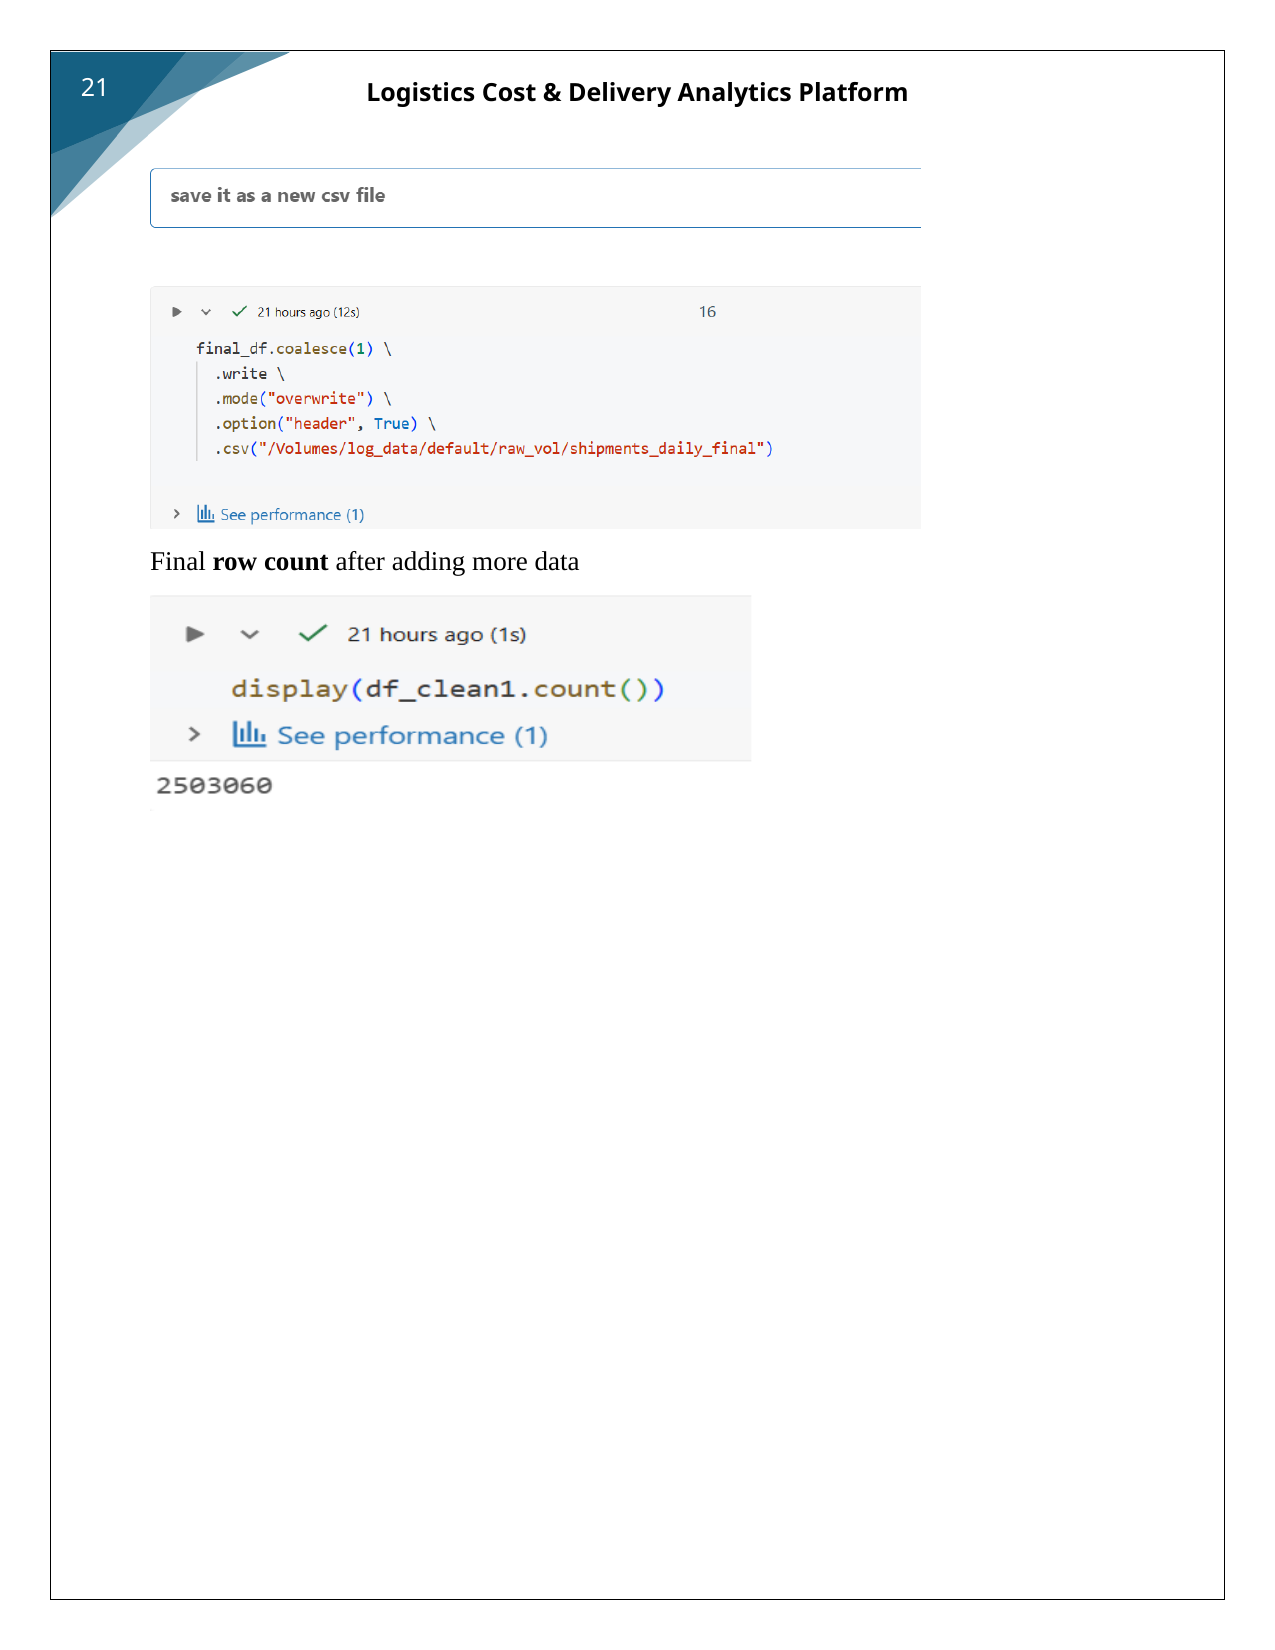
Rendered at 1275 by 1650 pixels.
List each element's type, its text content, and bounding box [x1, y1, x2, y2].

text Final row count after adding more data [150, 545, 1125, 576]
picture [150, 593, 752, 811]
picture [51, 51, 921, 529]
